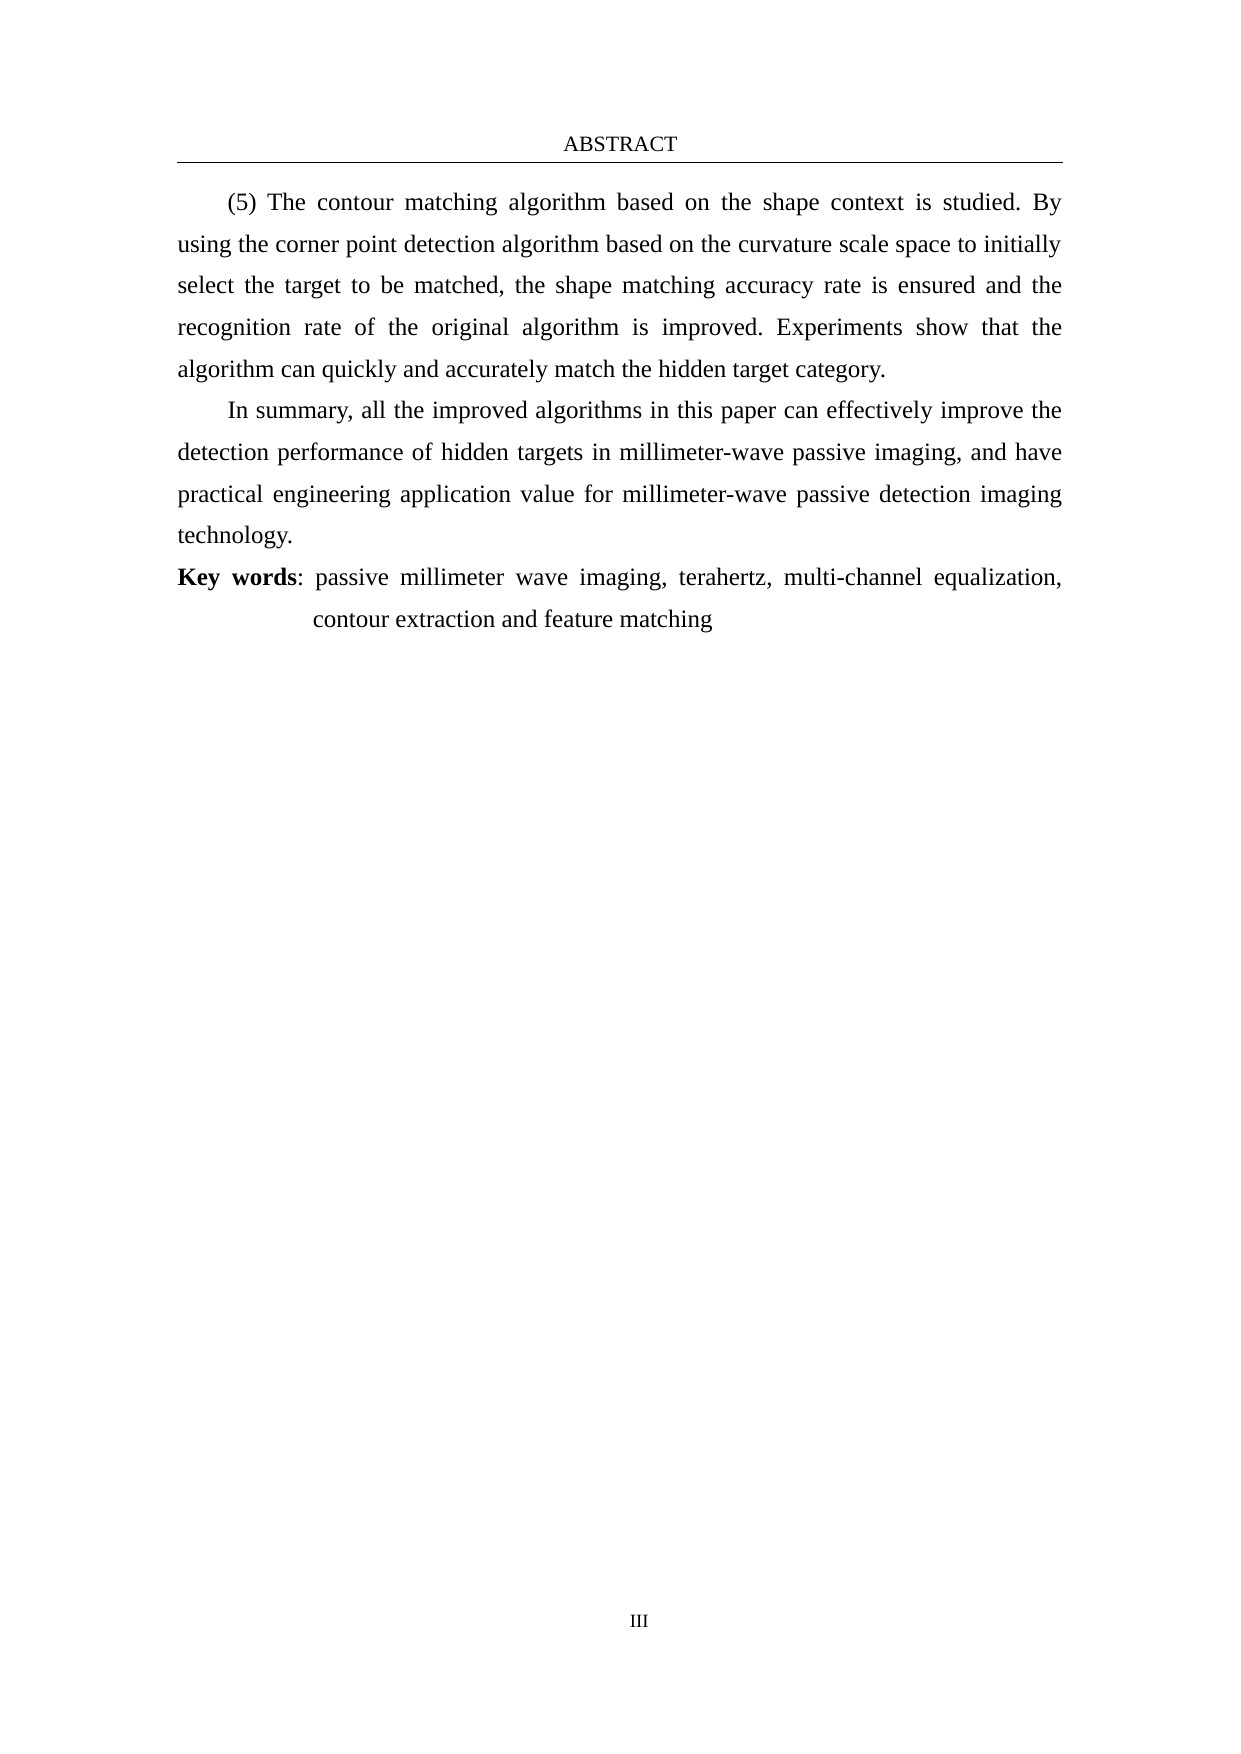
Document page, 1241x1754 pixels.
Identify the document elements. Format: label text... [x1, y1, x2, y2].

text Key words: passive millimeter wave imaging, terahertz, multi-channel equalization, contour extraction and feature matching [177, 552, 1063, 636]
text (5) The contour matching algorithm based on the shape context is studied. By using the corner point detection algorithm based on the curvature scale space to initially select the target to be matched, the shape matching accuracy rate is ensured and the recognition rate of the original algorithm is improved. Experiments show that the algorithm can quickly and accurately match the hidden target category. [177, 177, 1063, 386]
text In summary, all the improved algorithms in this paper can effectively improve the detection performance of hidden targets in millimeter-wave passive imaging, and have practical engineering application value for millimeter-wave passive detection imaging technology. [177, 386, 1063, 552]
